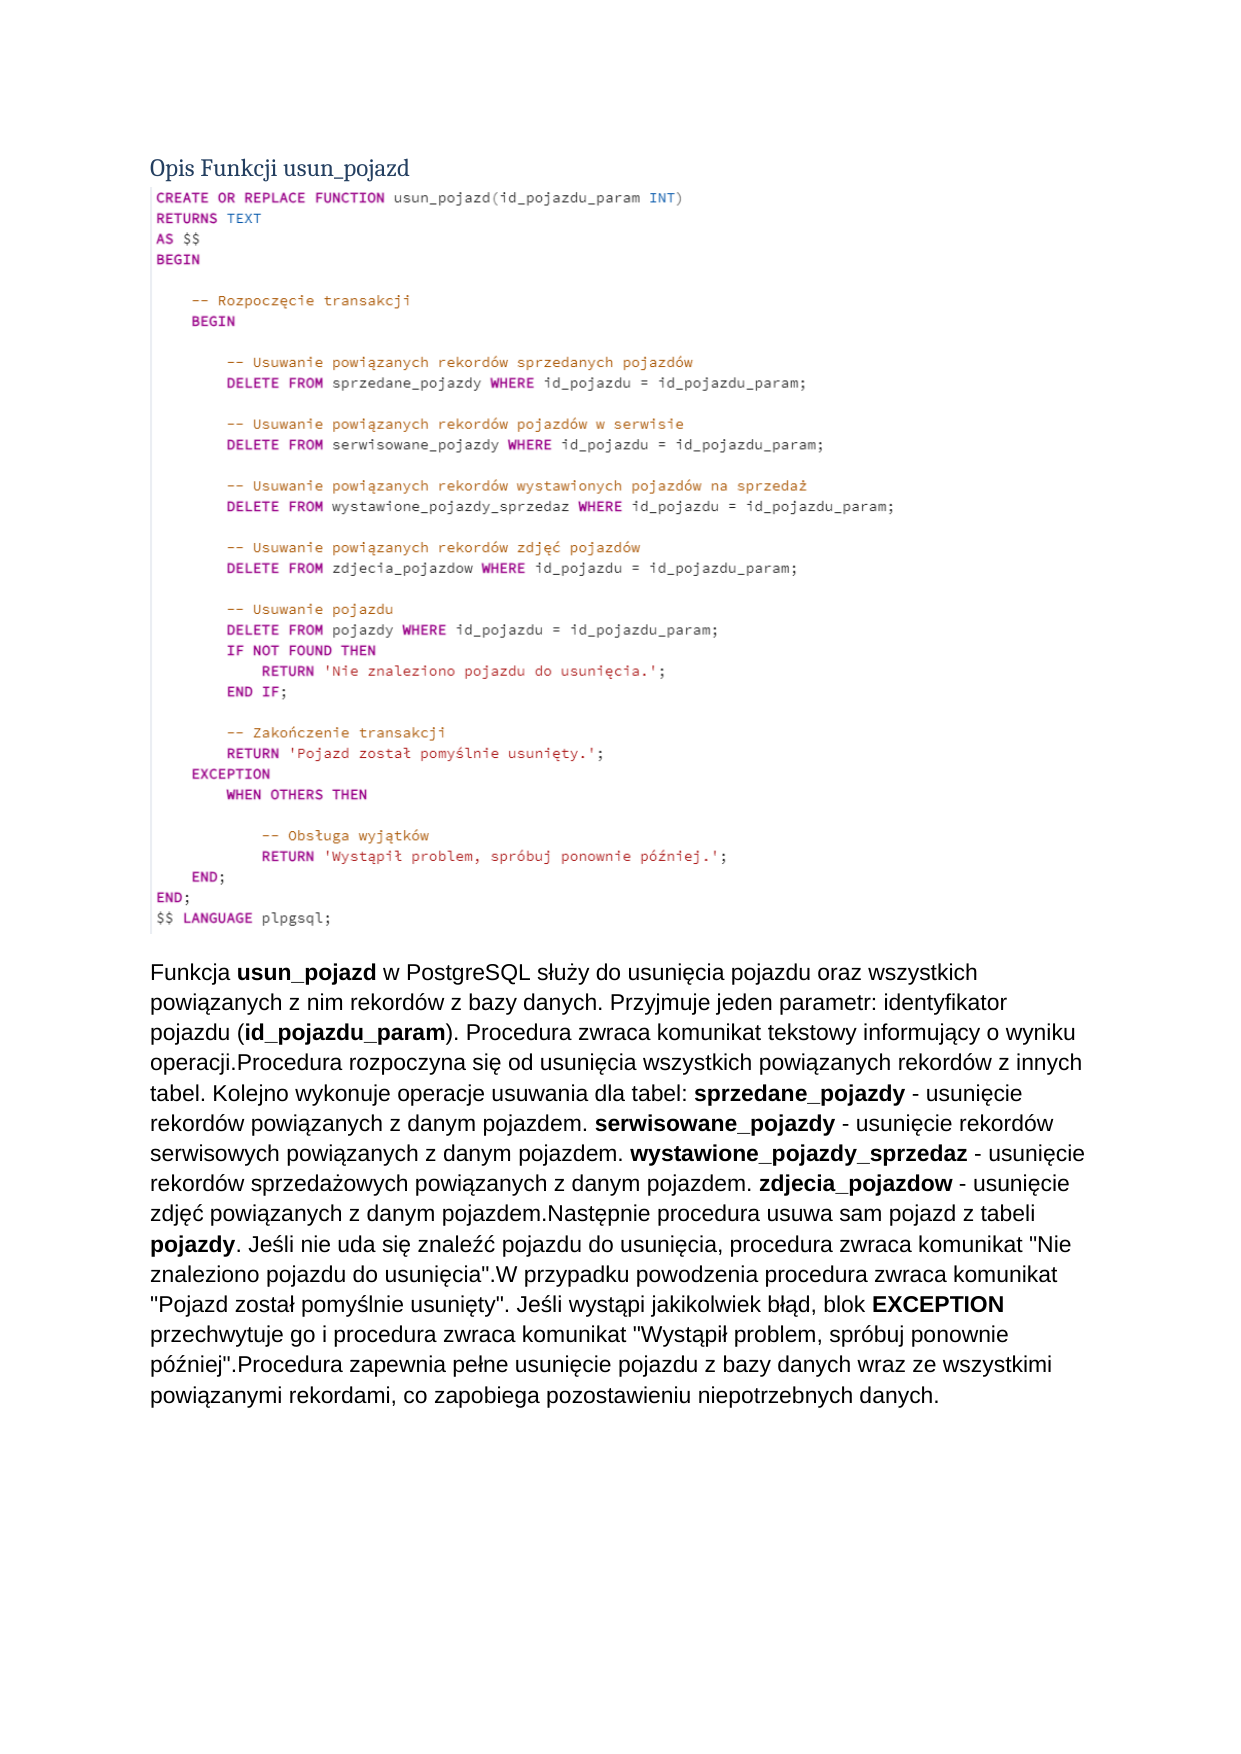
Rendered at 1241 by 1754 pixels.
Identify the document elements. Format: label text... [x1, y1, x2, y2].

text Funkcja usun_pojazd w PostgreSQL służy do usunięcia pojazdu oraz wszystkich powiązanych z nim rekordów z bazy danych. Przyjmuje jeden parametr: identyfikator pojazdu (id_pojazdu_param). Procedura zwraca komunikat tekstowy informujący o wyniku operacji.Procedura rozpoczyna się od usunięcia wszystkich powiązanych rekordów z innych tabel. Kolejno wykonuje operacje usuwania dla tabel: sprzedane_pojazdy - usunięcie rekordów powiązanych z danym pojazdem. serwisowane_pojazdy - usunięcie rekordów serwisowych powiązanych z danym pojazdem. wystawione_pojazdy_sprzedaz - usunięcie rekordów sprzedażowych powiązanych z danym pojazdem. zdjecia_pojazdow - usunięcie zdjęć powiązanych z danym pojazdem.Następnie procedura usuwa sam pojazd z tabeli pojazdy. Jeśli nie uda się znaleźć pojazdu do usunięcia, procedura zwraca komunikat "Nie znaleziono pojazdu do usunięcia".W przypadku powodzenia procedura zwraca komunikat "Pojazd został pomyślnie usunięty". Jeśli wystąpi jakikolwiek błąd, blok EXCEPTION przechwytuje go i procedura zwraca komunikat "Wystąpił problem, spróbuj ponownie później".Procedura zapewnia pełne usunięcie pojazdu z bazy danych wraz ze wszystkimi powiązanymi rekordami, co zapobiega pozostawieniu niepotrzebnych danych. [150, 959, 1090, 1408]
subtitle Opis Funkcji usun_pojazd [150, 154, 1090, 183]
picture [150, 187, 898, 934]
